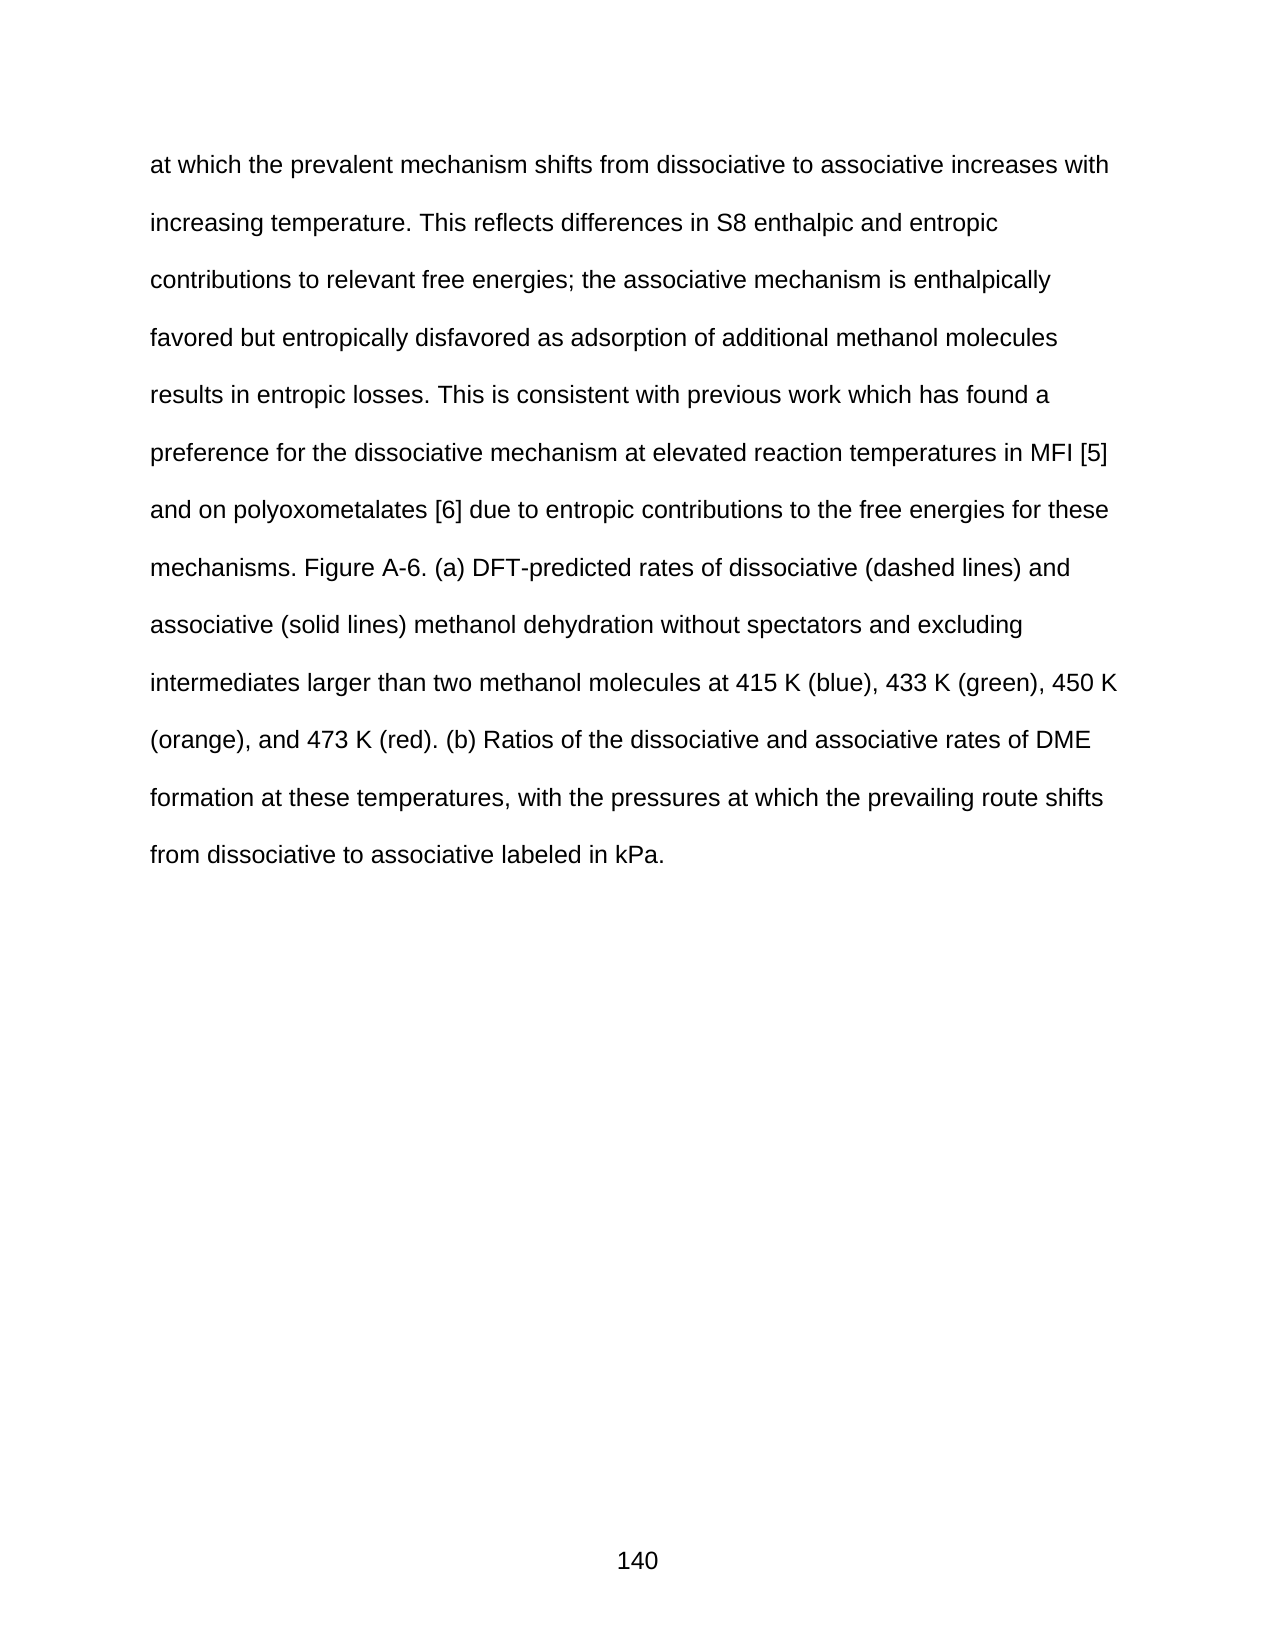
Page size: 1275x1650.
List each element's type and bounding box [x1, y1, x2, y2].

text [150, 150, 1125, 869]
